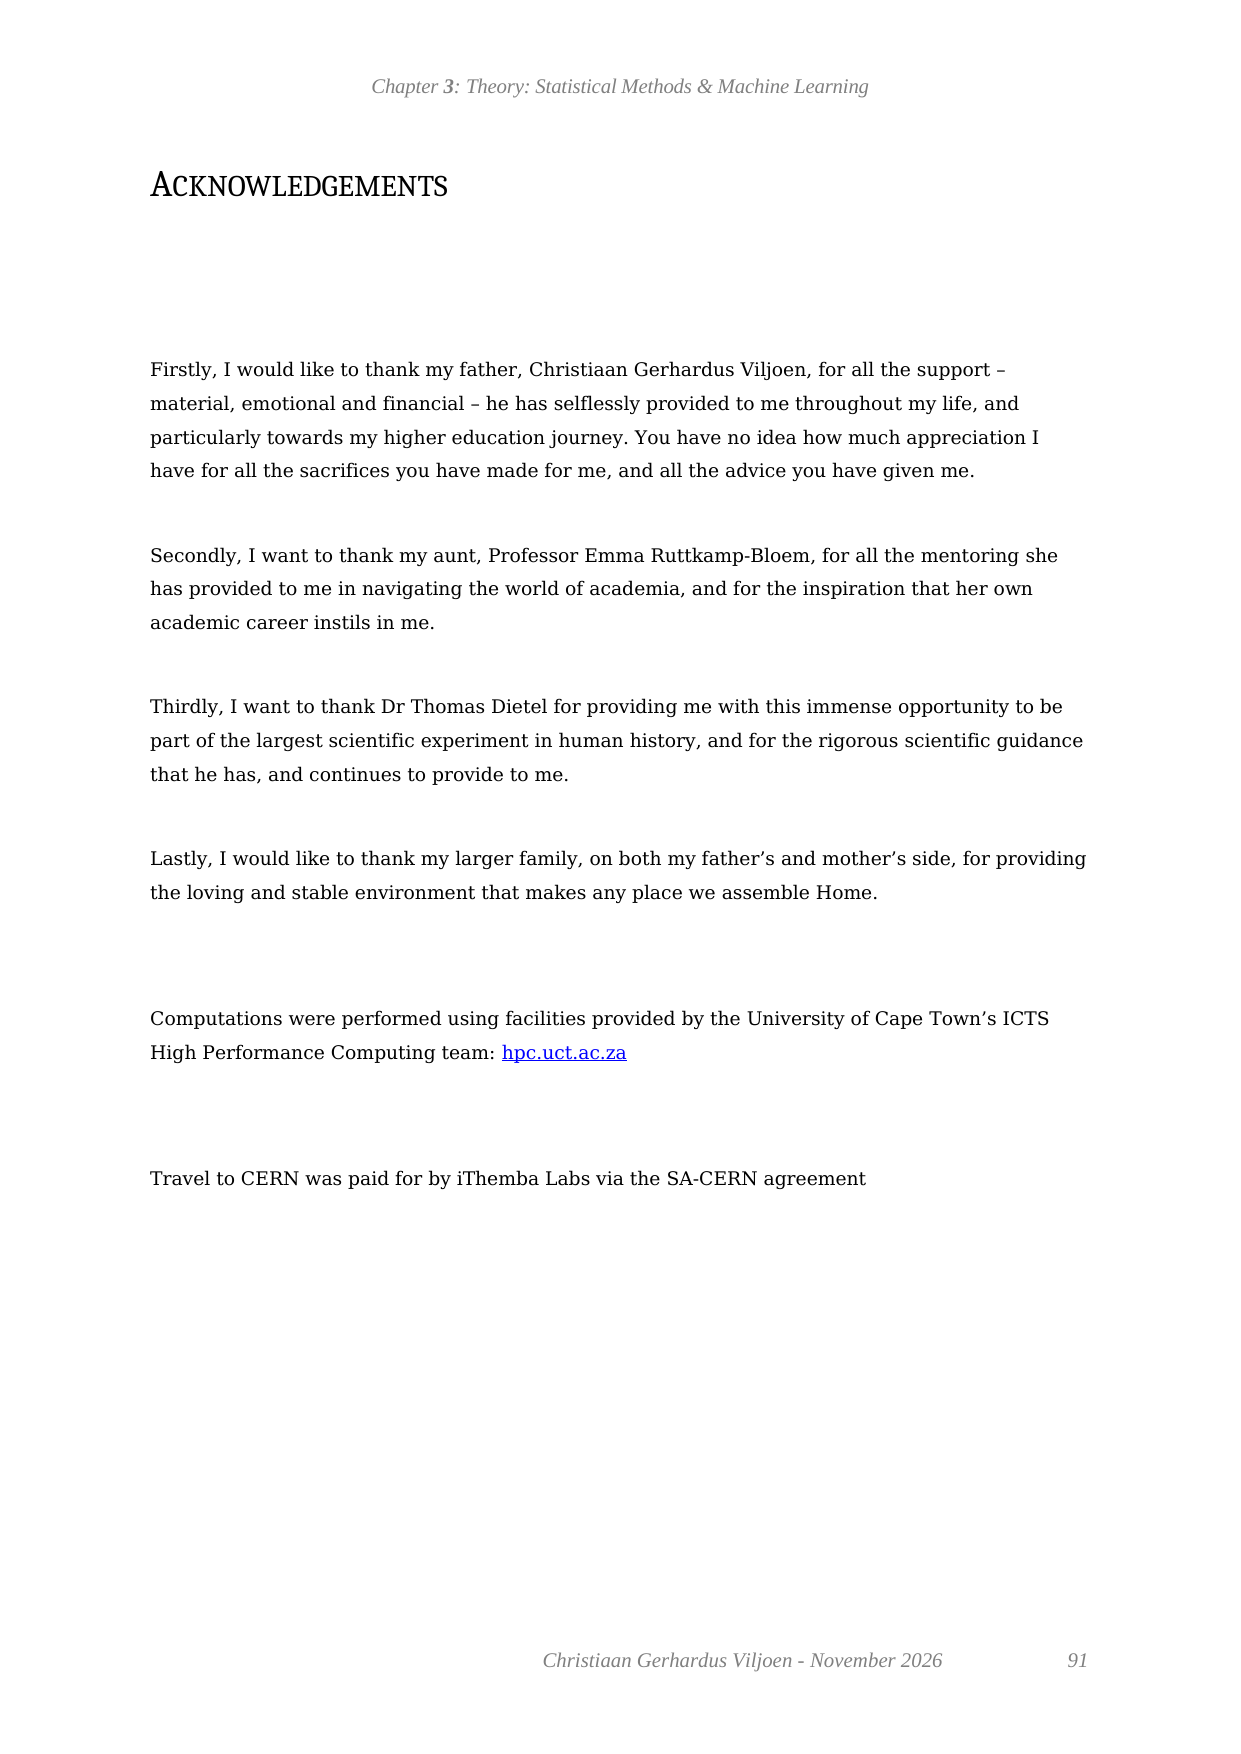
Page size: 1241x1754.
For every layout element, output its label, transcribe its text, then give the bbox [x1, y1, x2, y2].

subtitle Acknowledgements [150, 162, 1090, 206]
text Computations were performed using facilities provided by the University of Cape Town’s ICTS High Performance Computing team: hpc.uct.ac.za [150, 1007, 1090, 1063]
text Firstly, I would like to thank my father, Christiaan Gerhardus Viljoen, for all the support – material, emotional and financial – he has selflessly provided to me throughout my life, and particularly towards my higher education journey. You have no idea how much appreciation I have for all the sacrifices you have made for me, and all the advice you have given me. [150, 358, 1090, 482]
text Thirdly, I want to thank Dr Thomas Dietel for providing me with this immense opportunity to be part of the largest scientific experiment in human history, and for the rigorous scientific guidance that he has, and continues to provide to me. [150, 695, 1090, 785]
text Travel to CERN was paid for by iThemba Labs via the SA-CERN agreement [150, 1167, 1090, 1189]
text Lastly, I would like to thank my larger family, on both my father’s and mother’s side, for providing the loving and stable environment that makes any place we assemble Home. [150, 847, 1090, 903]
text Secondly, I want to thank my aunt, Professor Emma Ruttkamp-Bloem, for all the mentoring she has provided to me in navigating the world of academia, and for the inspiration that her own academic career instils in me. [150, 543, 1090, 633]
